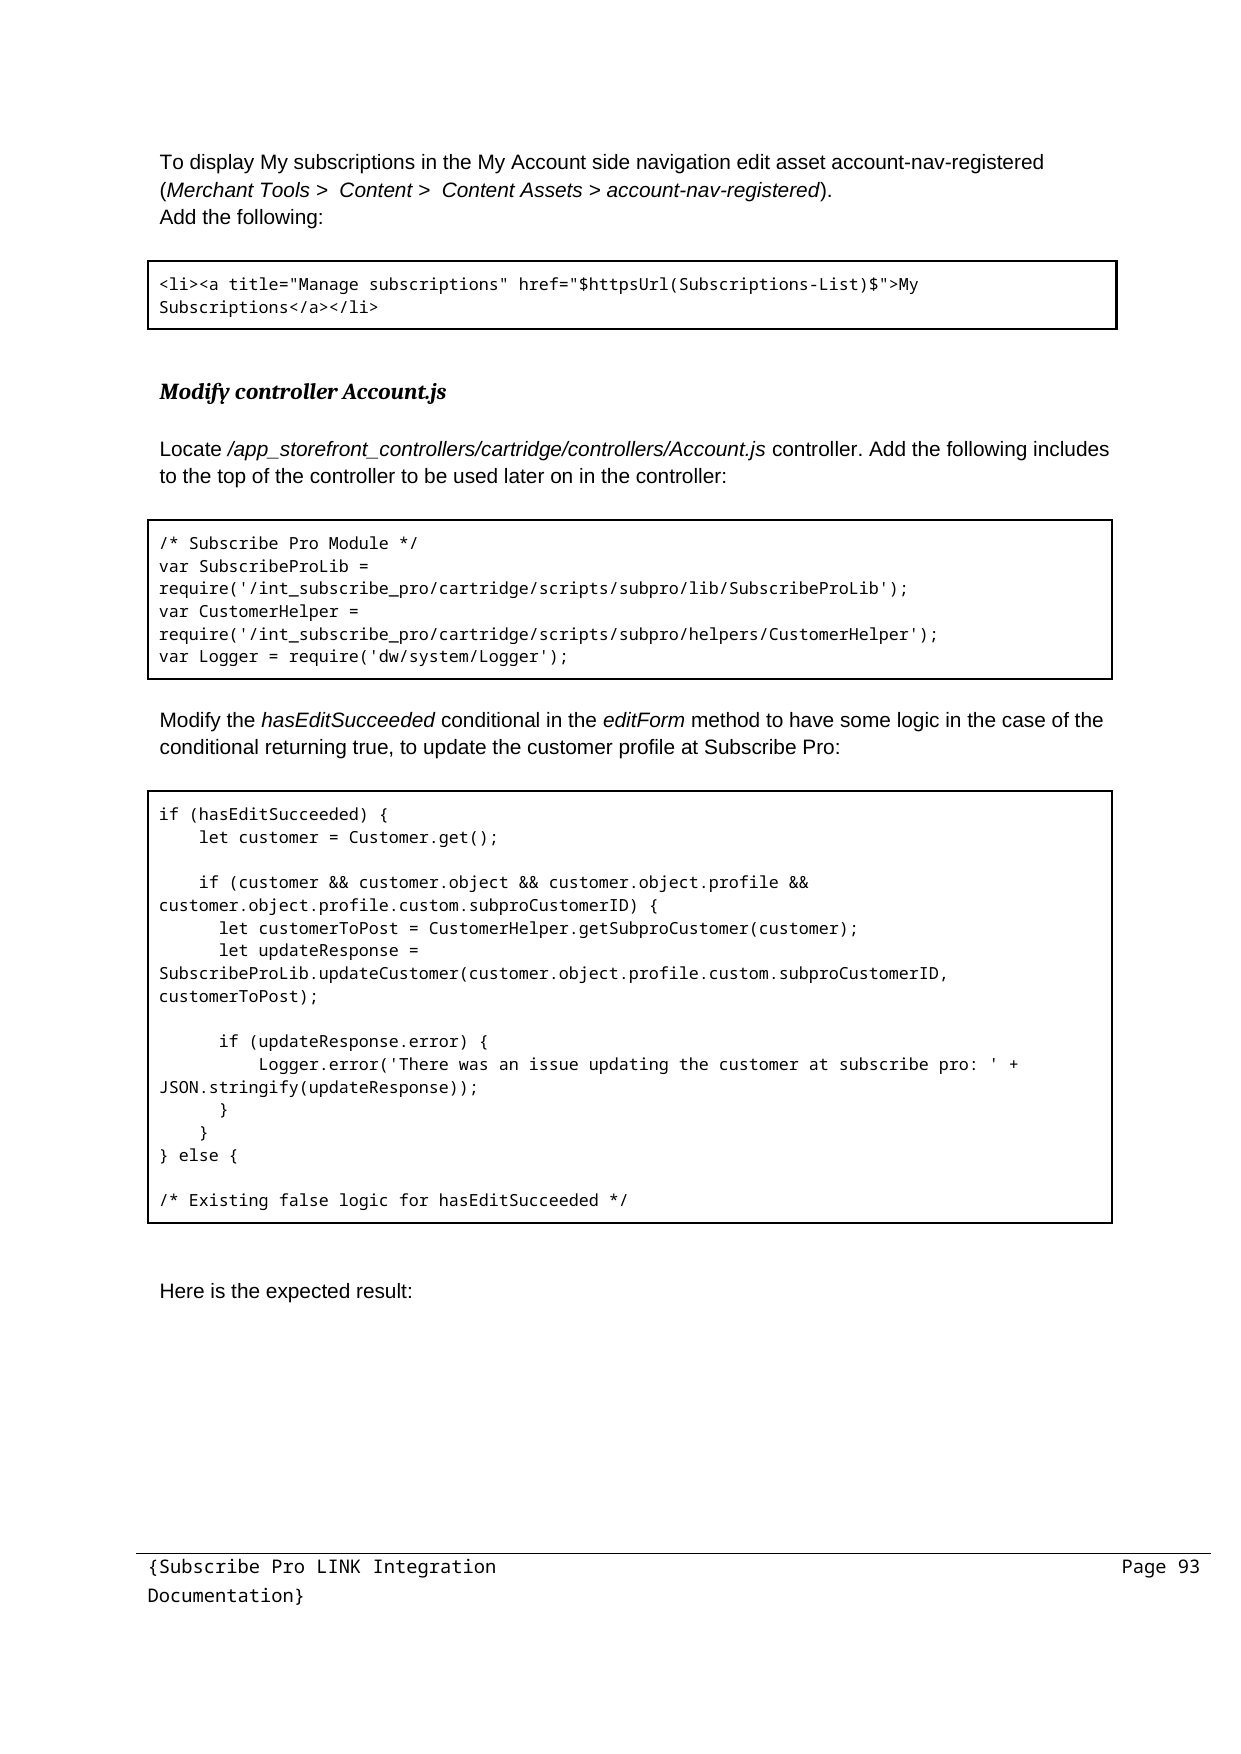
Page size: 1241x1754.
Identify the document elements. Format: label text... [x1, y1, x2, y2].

table_header if (hasEditSucceeded) { let customer = Customer.get(); if (customer && customer.object && customer.object.profile && customer.object.profile.custom.subproCustomerID) { let customerToPost = CustomerHelper.getSubproCustomer(customer); let updateResponse = SubscribeProLib.updateCustomer(customer.object.profile.custom.subproCustomerID, customerToPost); if (updateResponse.error) { Logger.error('There was an issue updating the customer at subscribe pro: ' + JSON.stringify(updateResponse)); } } } else { /* Existing false logic for hasEditSucceeded */ [149, 792, 1111, 1222]
text Locate /app_storefront_controllers/cartridge/controllers/Account.js controller. Add the following includes to the top of the controller to be used later on in the controller: [159, 436, 1128, 488]
text Here is the expected result: [159, 1279, 1128, 1303]
text (Merchant Tools > Content > Content Assets > account-nav-registered). [159, 177, 1128, 201]
text Modify the hasEditSucceeded conditional in the editForm method to have some logic in the case of the conditional returning true, to update the customer profile at Subscribe Pro: [159, 708, 1128, 759]
table_header /* Subscribe Pro Module */ var SubscribeProLib = require('/int_subscribe_pro/cartridge/scripts/subpro/lib/SubscribeProLib'); var CustomerHelper = require('/int_subscribe_pro/cartridge/scripts/subpro/helpers/CustomerHelper'); var Logger = require('dw/system/Logger'); [149, 521, 1111, 678]
text To display My subscriptions in the My Account side navigation edit asset account-nav-registered [159, 150, 1128, 174]
table_header <li><a title="Manage subscriptions" href="$httpsUrl(Subscriptions-List)$">My Subscriptions</a></li> [149, 262, 1115, 328]
subtitle Modify controller Account.js [159, 379, 1128, 405]
text Add the following: [159, 205, 1128, 229]
